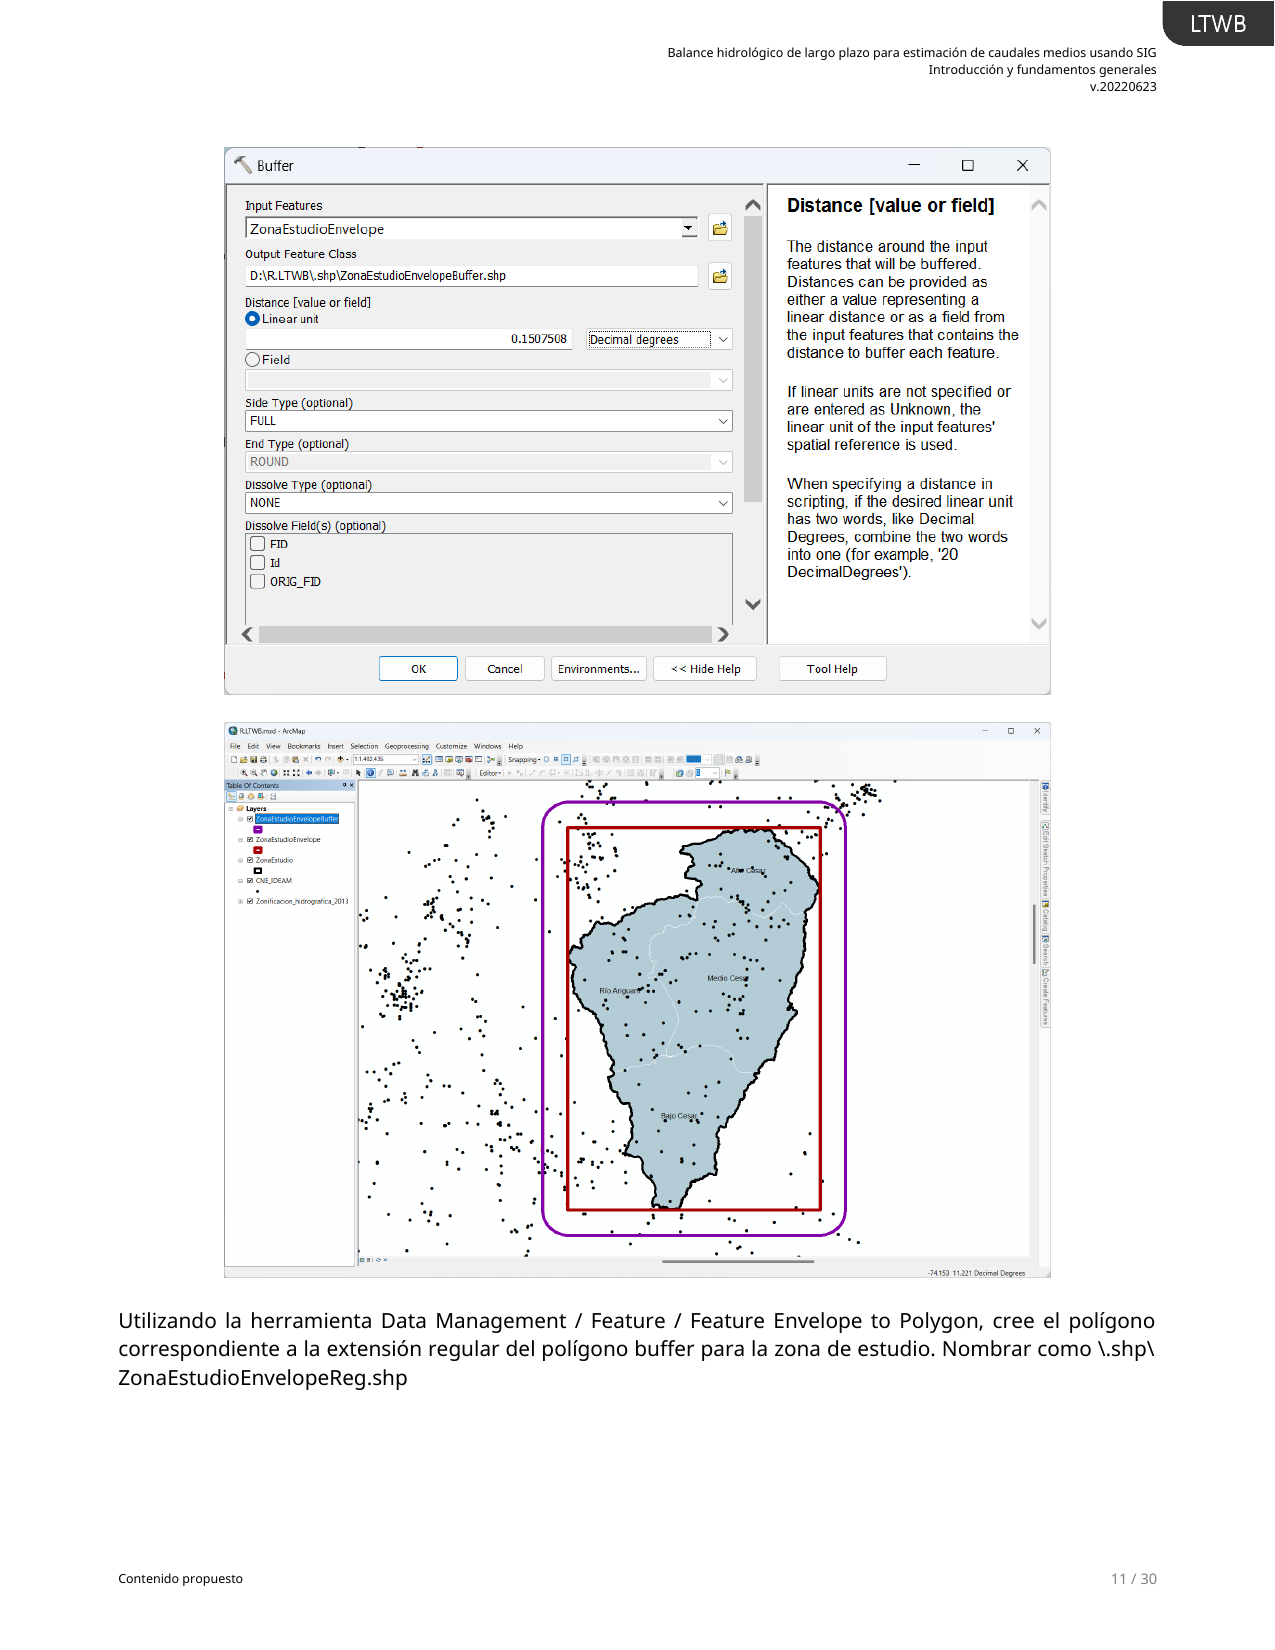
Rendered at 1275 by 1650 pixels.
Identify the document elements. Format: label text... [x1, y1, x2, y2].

picture [224, 147, 1051, 695]
picture [1162, 1, 1274, 46]
text Utilizando la herramienta Data Management / Feature / Feature Envelope to Polygon, cree el polígono correspondiente a la extensión regular del polígono buffer para la zona de estudio. Nombrar como \.shp\ZonaEstudioEnvelopeReg.shp [118, 1306, 1157, 1391]
picture [224, 722, 1051, 1278]
